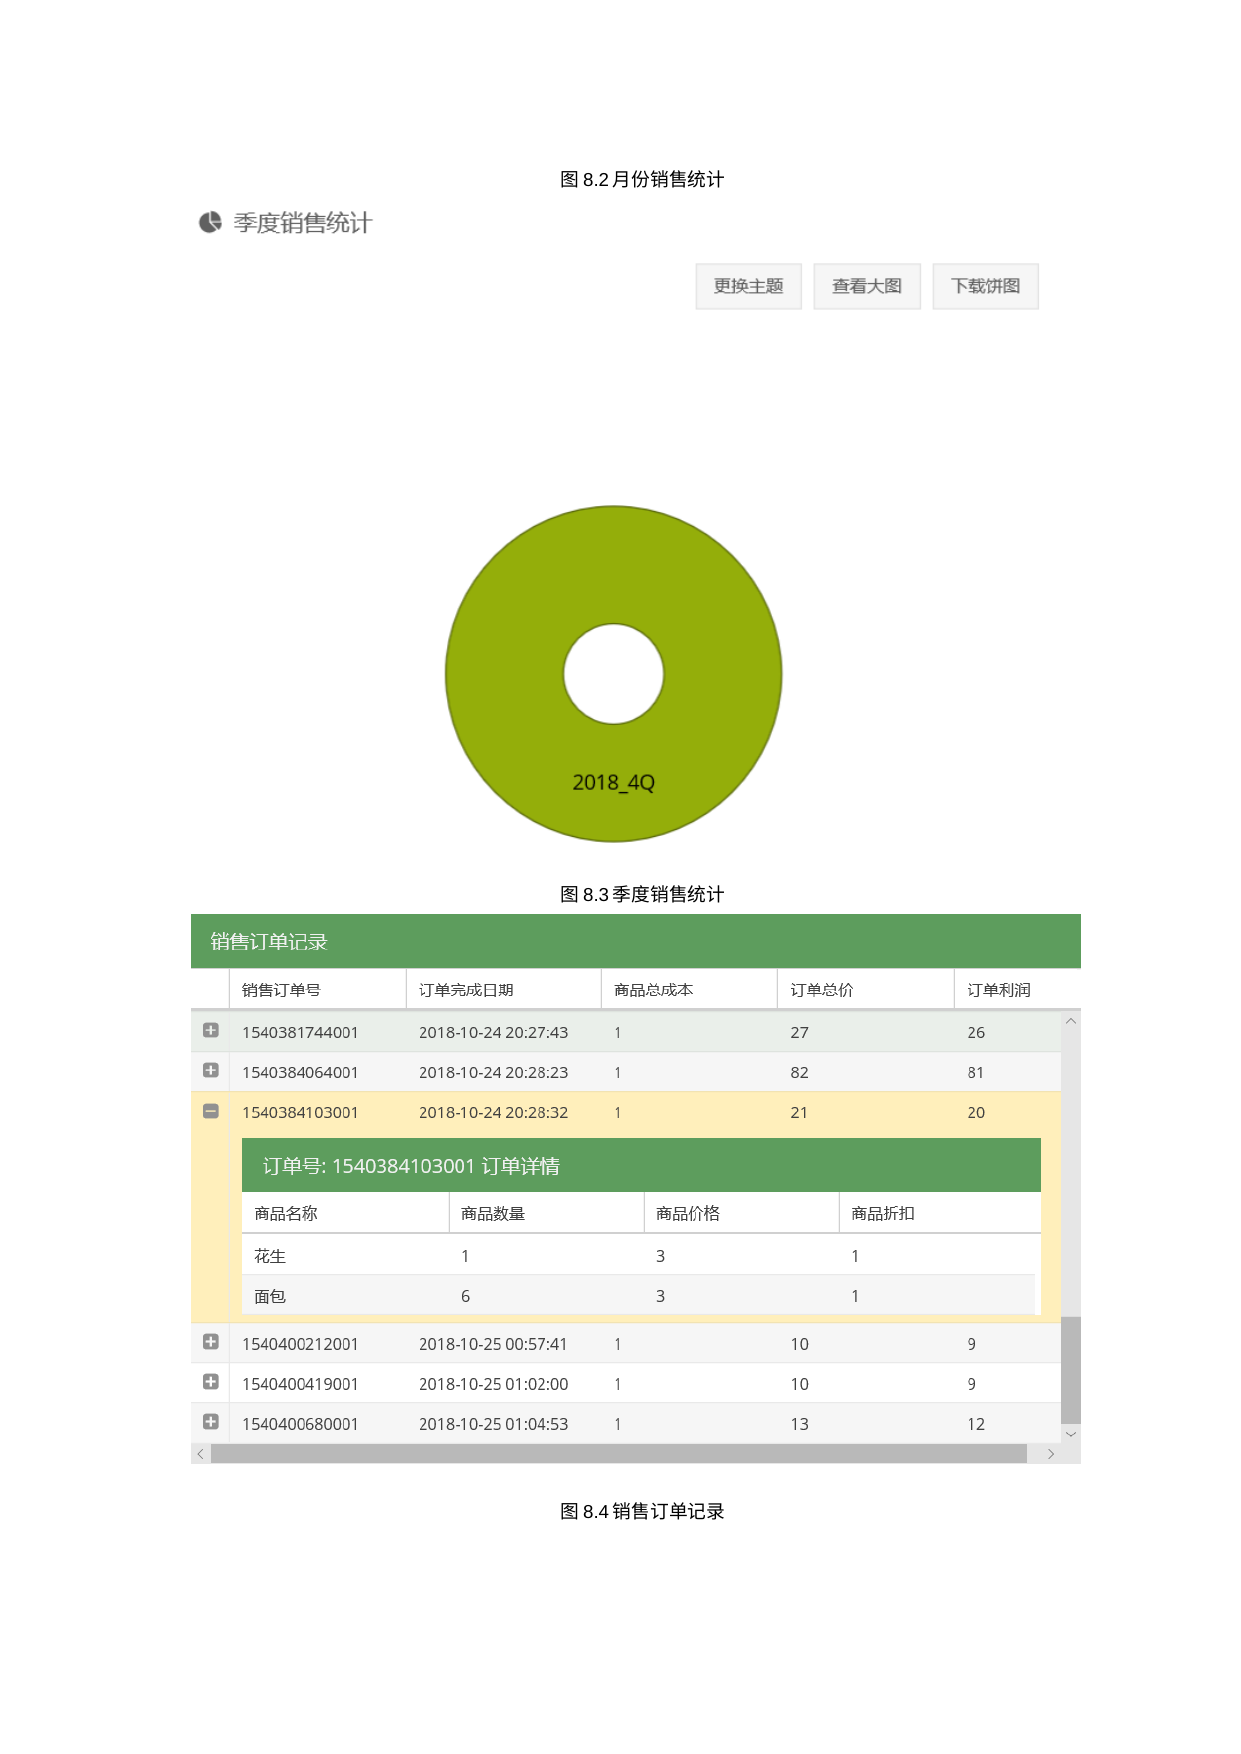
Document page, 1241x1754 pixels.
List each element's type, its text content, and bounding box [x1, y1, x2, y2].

text 图 8.2月份销售统计 [232, 162, 1053, 194]
text 图 8.4销售订单记录 [232, 1494, 1053, 1527]
picture [187, 909, 1087, 1475]
picture [187, 194, 1053, 873]
text 图 8.3季度销售统计 [232, 877, 1053, 909]
